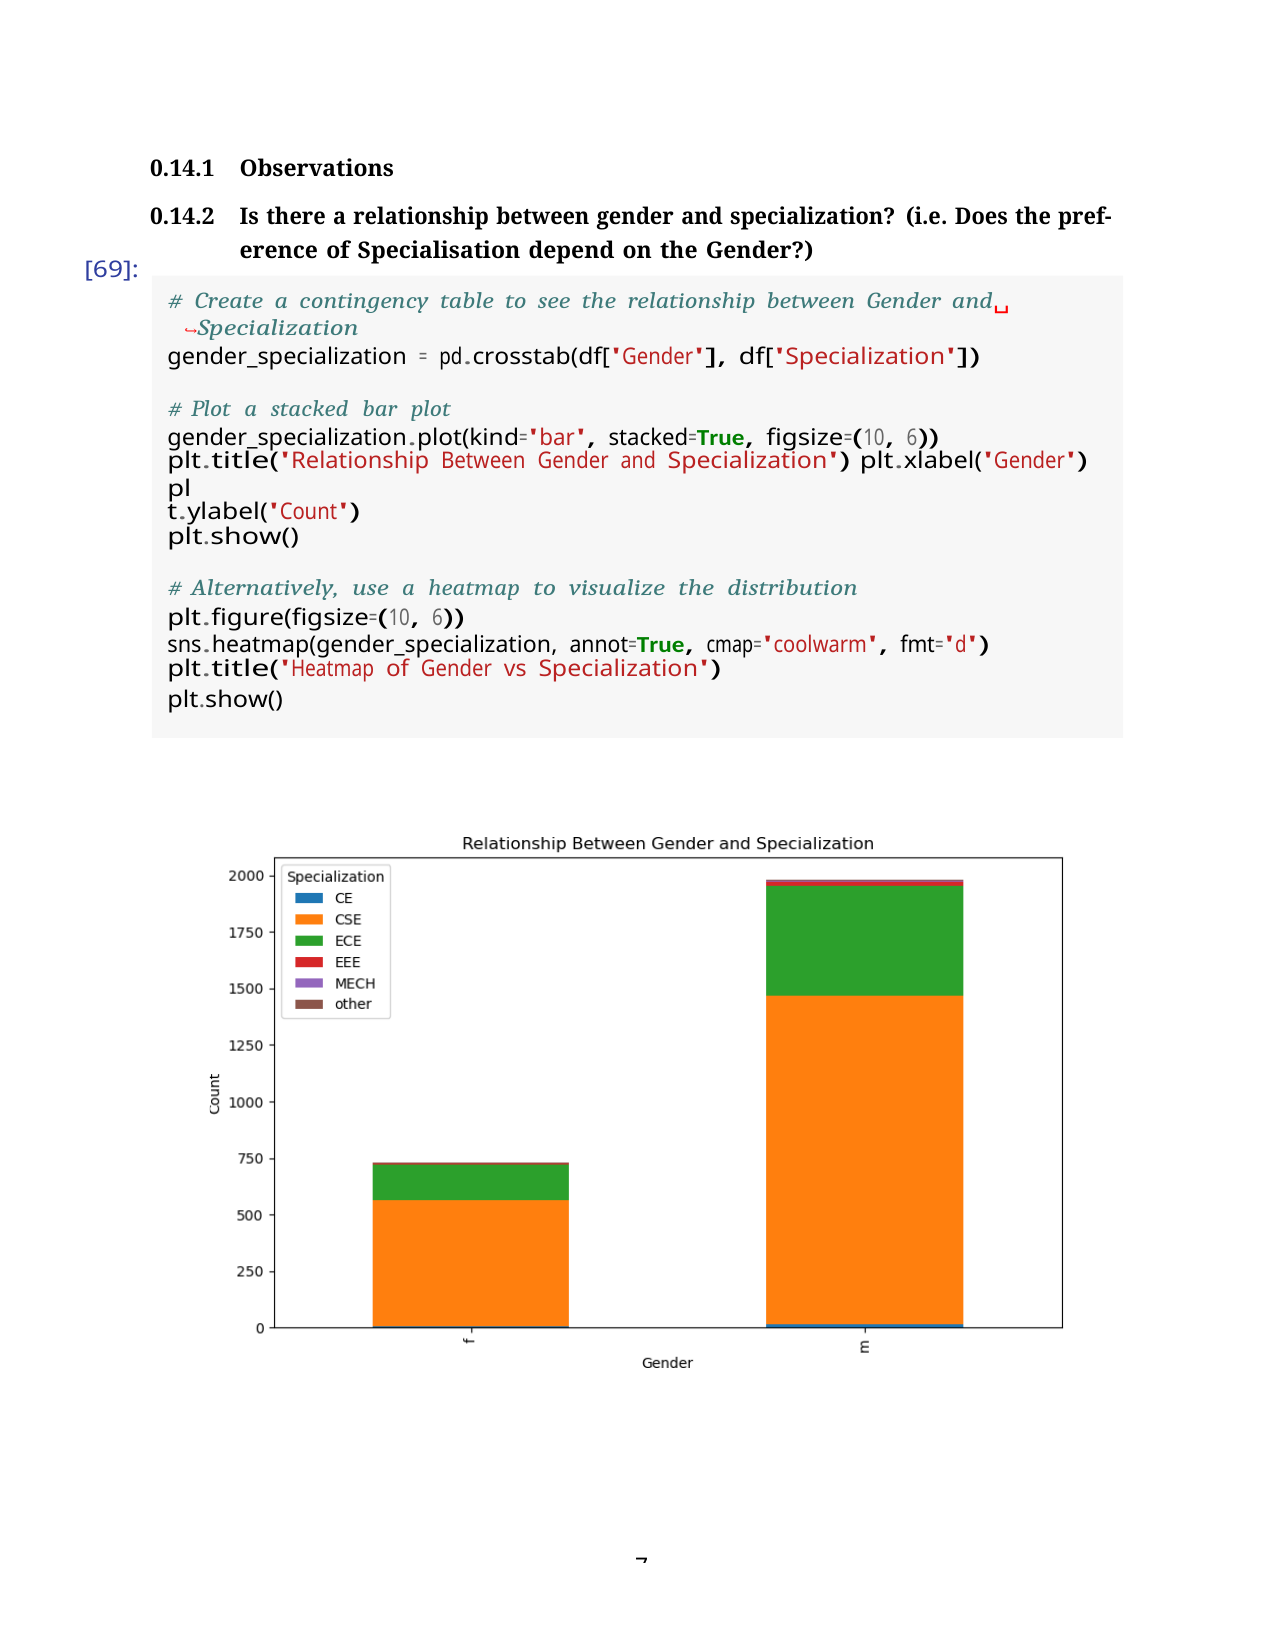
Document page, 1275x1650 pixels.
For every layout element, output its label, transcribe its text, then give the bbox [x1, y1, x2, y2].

text [69]: [84, 253, 144, 284]
list Is there a relationship between gender and specialization? (i.e. Does the pref- erence of Specialisation depend on the Gender?) [150, 200, 1125, 265]
subtitle Observations [150, 152, 1137, 183]
picture [209, 837, 1064, 1368]
